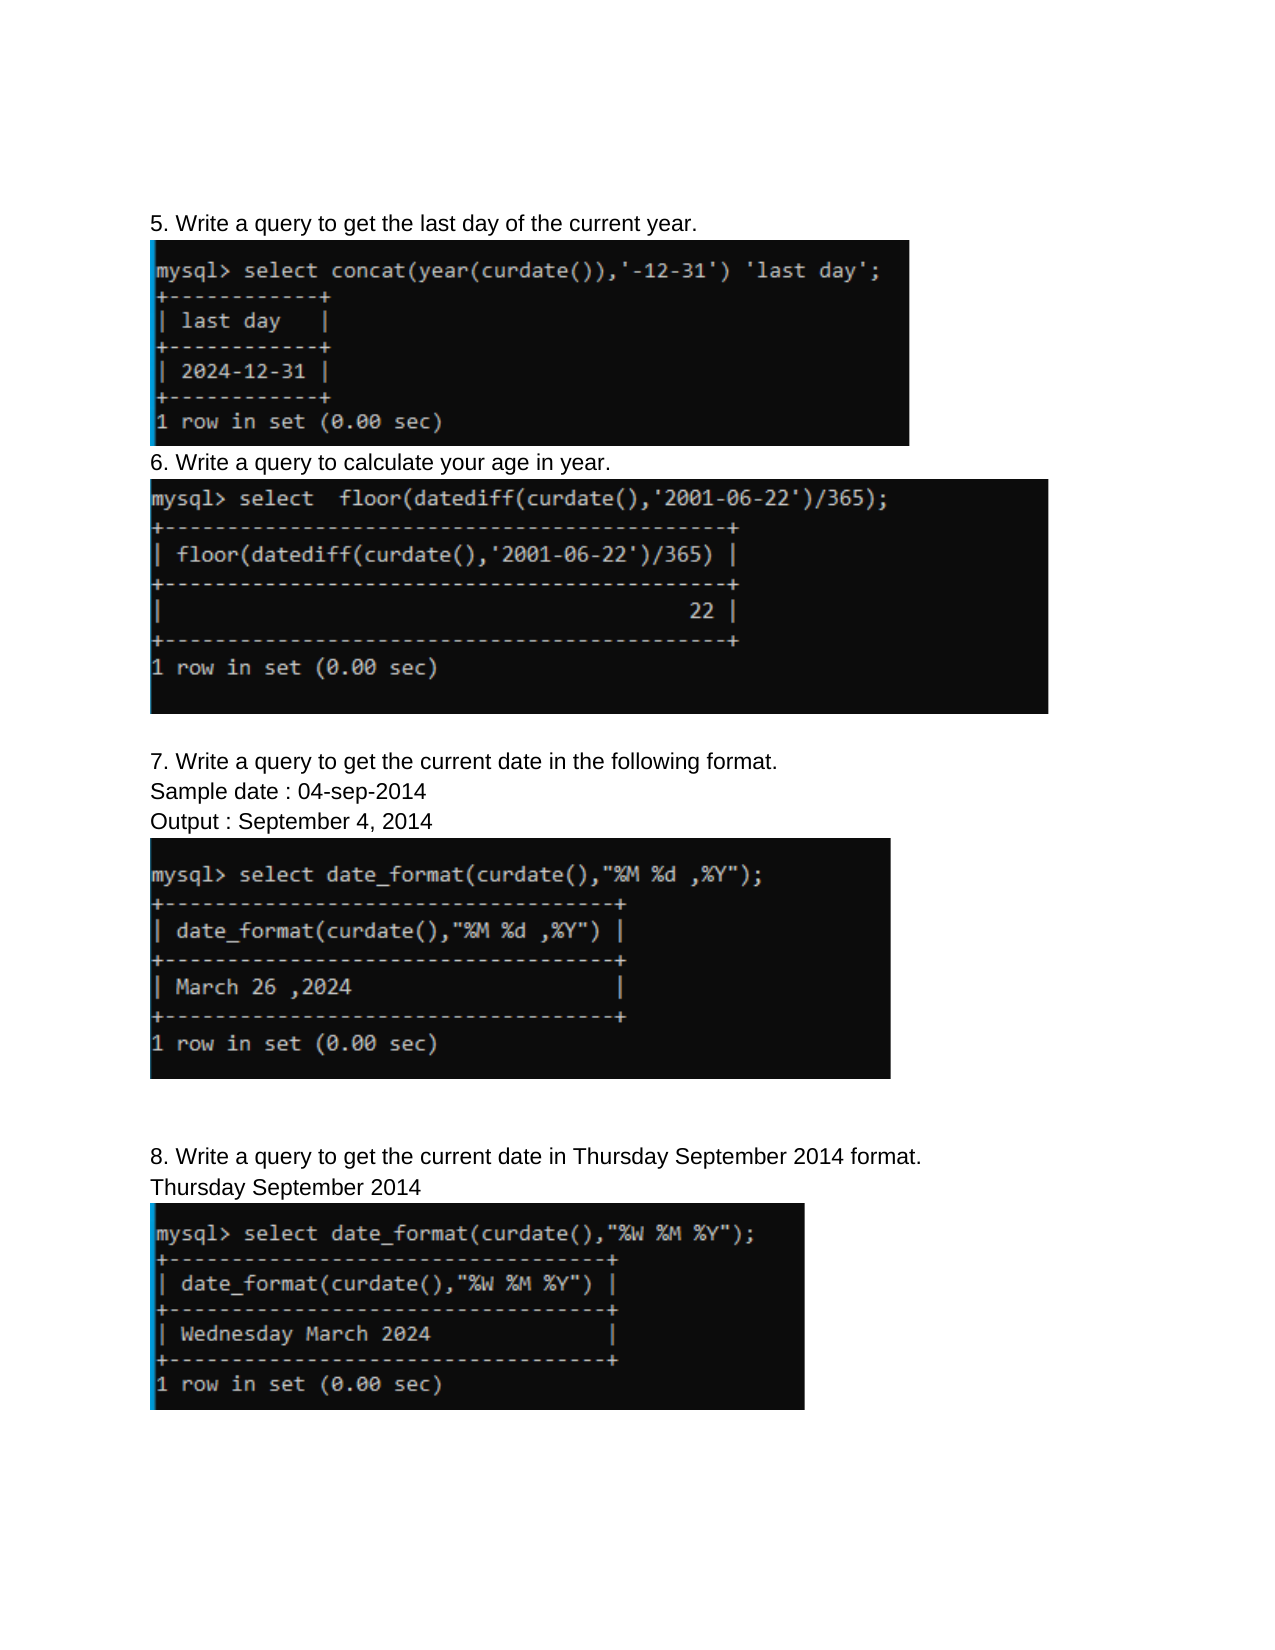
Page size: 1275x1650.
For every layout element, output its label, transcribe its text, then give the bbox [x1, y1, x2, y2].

text 6. Write a query to calculate your age in year. [150, 449, 1125, 476]
text 7. Write a query to get the current date in the following format. [150, 748, 1125, 774]
picture [150, 479, 1049, 714]
text Sample date : 04-sep-2014 [150, 778, 1125, 804]
picture [155, 1203, 805, 1410]
text Thursday September 2014 [150, 1173, 1125, 1200]
text 8. Write a query to get the current date in Thursday September 2014 format. [150, 1143, 1125, 1170]
text 5. Write a query to get the last day of the current year. [150, 210, 1125, 237]
text Output : September 4, 2014 [150, 808, 1125, 834]
picture [150, 838, 891, 1079]
picture [155, 240, 910, 446]
